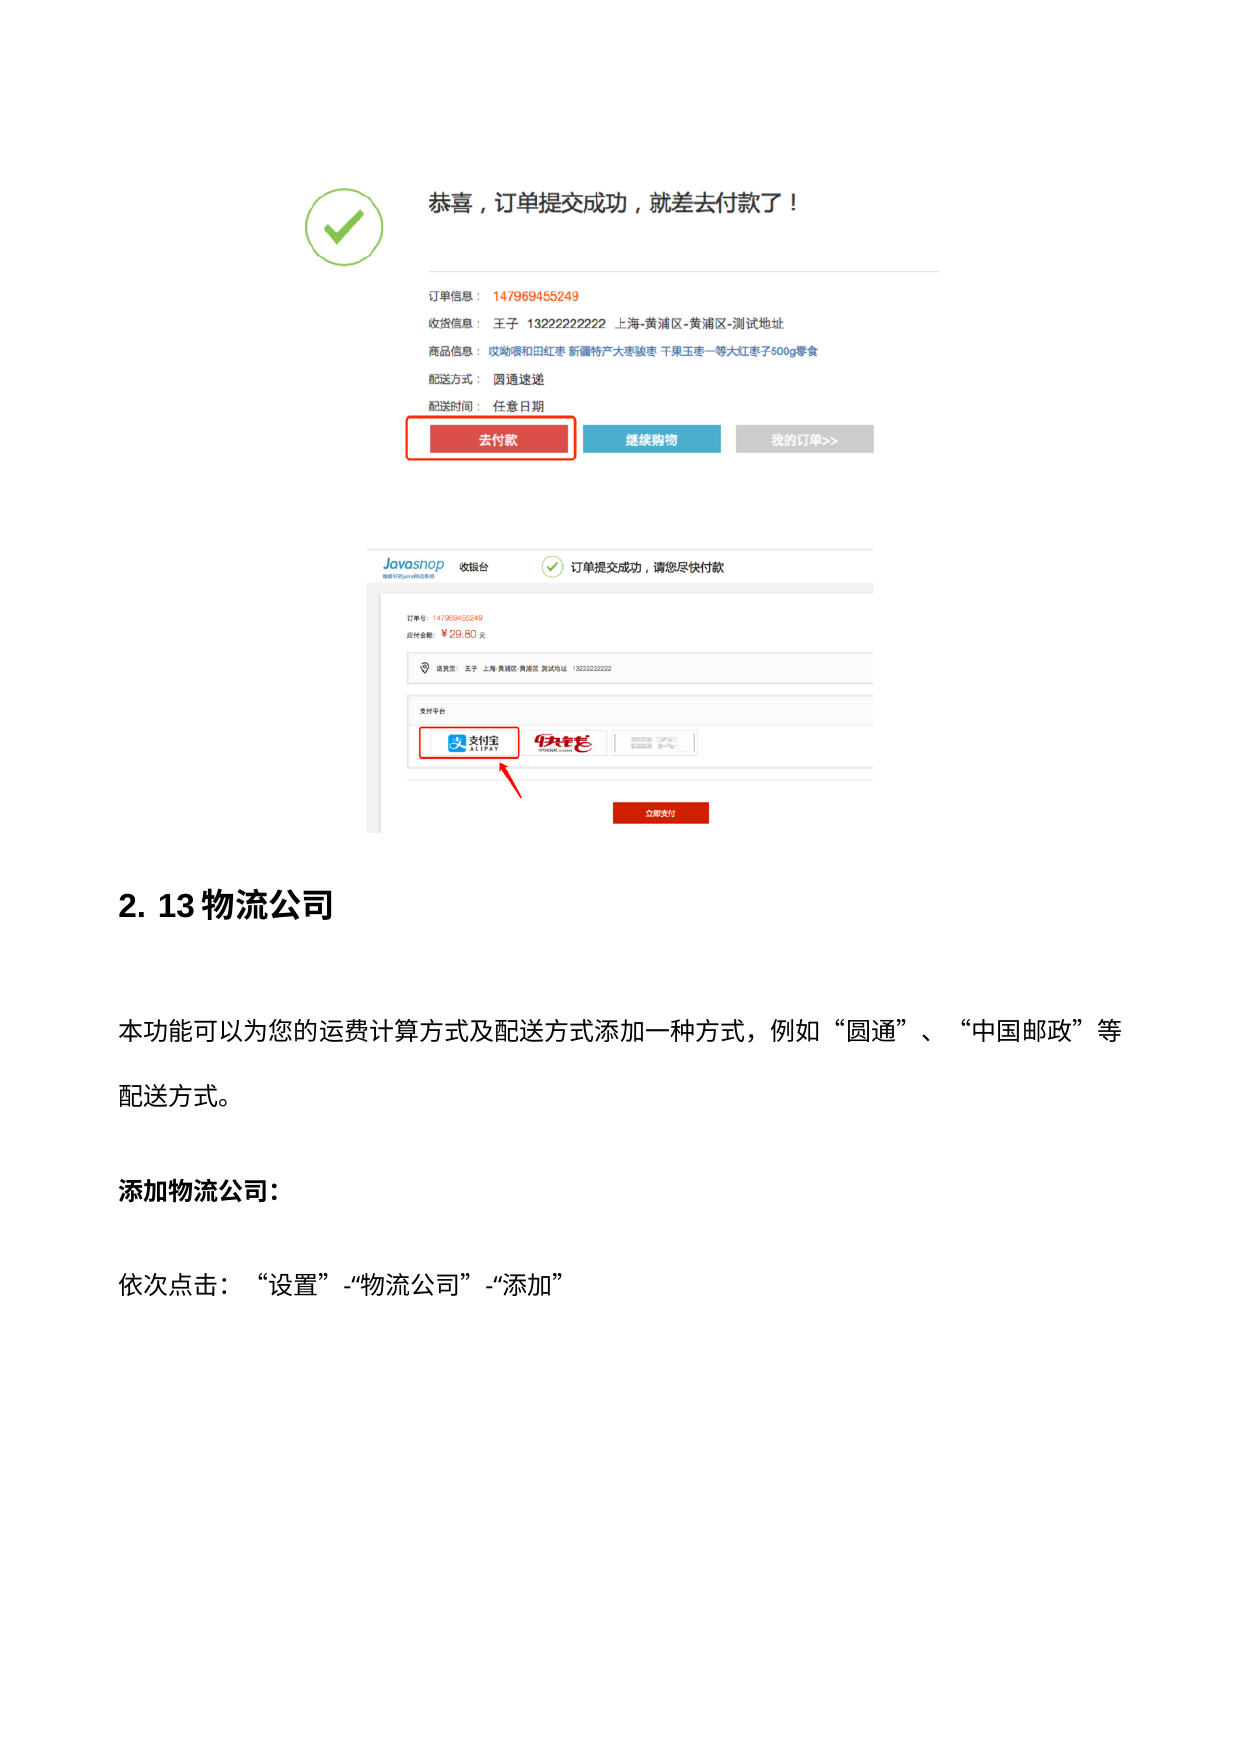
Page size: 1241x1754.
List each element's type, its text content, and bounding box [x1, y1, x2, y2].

text 本功能可以为您的运费计算方式及配送方式添加一种方式，例如“圆通”、“中国邮政”等配送方式。 [118, 997, 1122, 1127]
picture [366, 548, 874, 833]
picture [301, 162, 940, 506]
text 依次点击：“设置”-“物流公司”-“添加” [118, 1251, 1122, 1316]
subtitle 13物流公司 [118, 870, 1122, 935]
text 添加物流公司： [118, 1157, 1122, 1222]
